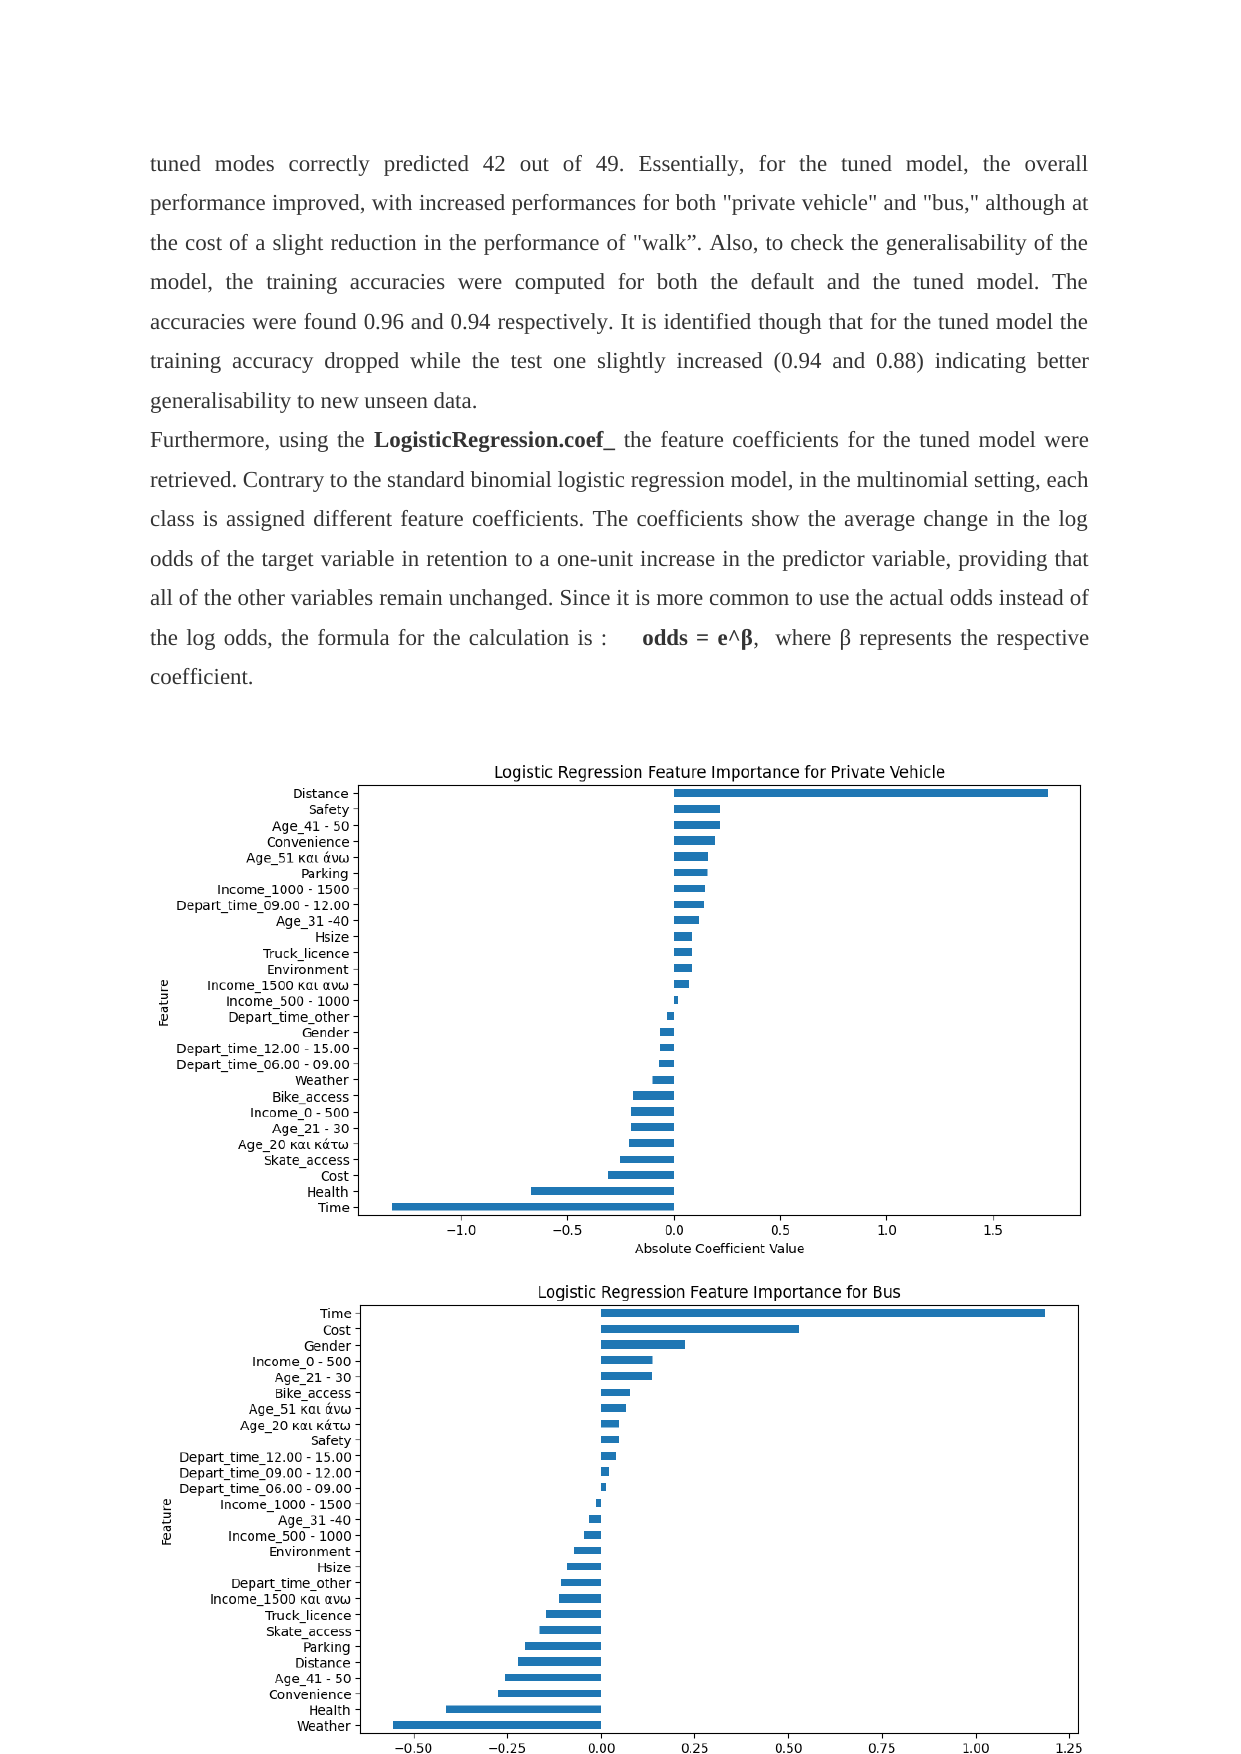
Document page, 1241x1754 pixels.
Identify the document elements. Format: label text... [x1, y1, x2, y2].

picture [148, 755, 1089, 1264]
text Furthermore, using the LogisticRegression.coef_ the feature coefficients for the tuned model were retrieved. Contrary to the standard binomial logistic regression model, in the multinomial setting, each class is assigned different feature coefficients. The coefficients show the average change in the log odds of the target variable in retention to a one-unit increase in the predictor variable, providing that all of the other variables remain unchanged. Since it is more common to use the actual odds instead of the log odds, the formula for the calculation is : odds = e^β, where β represents the respective coefficient. [150, 426, 1090, 689]
picture [151, 1275, 1092, 1754]
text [150, 150, 1090, 413]
